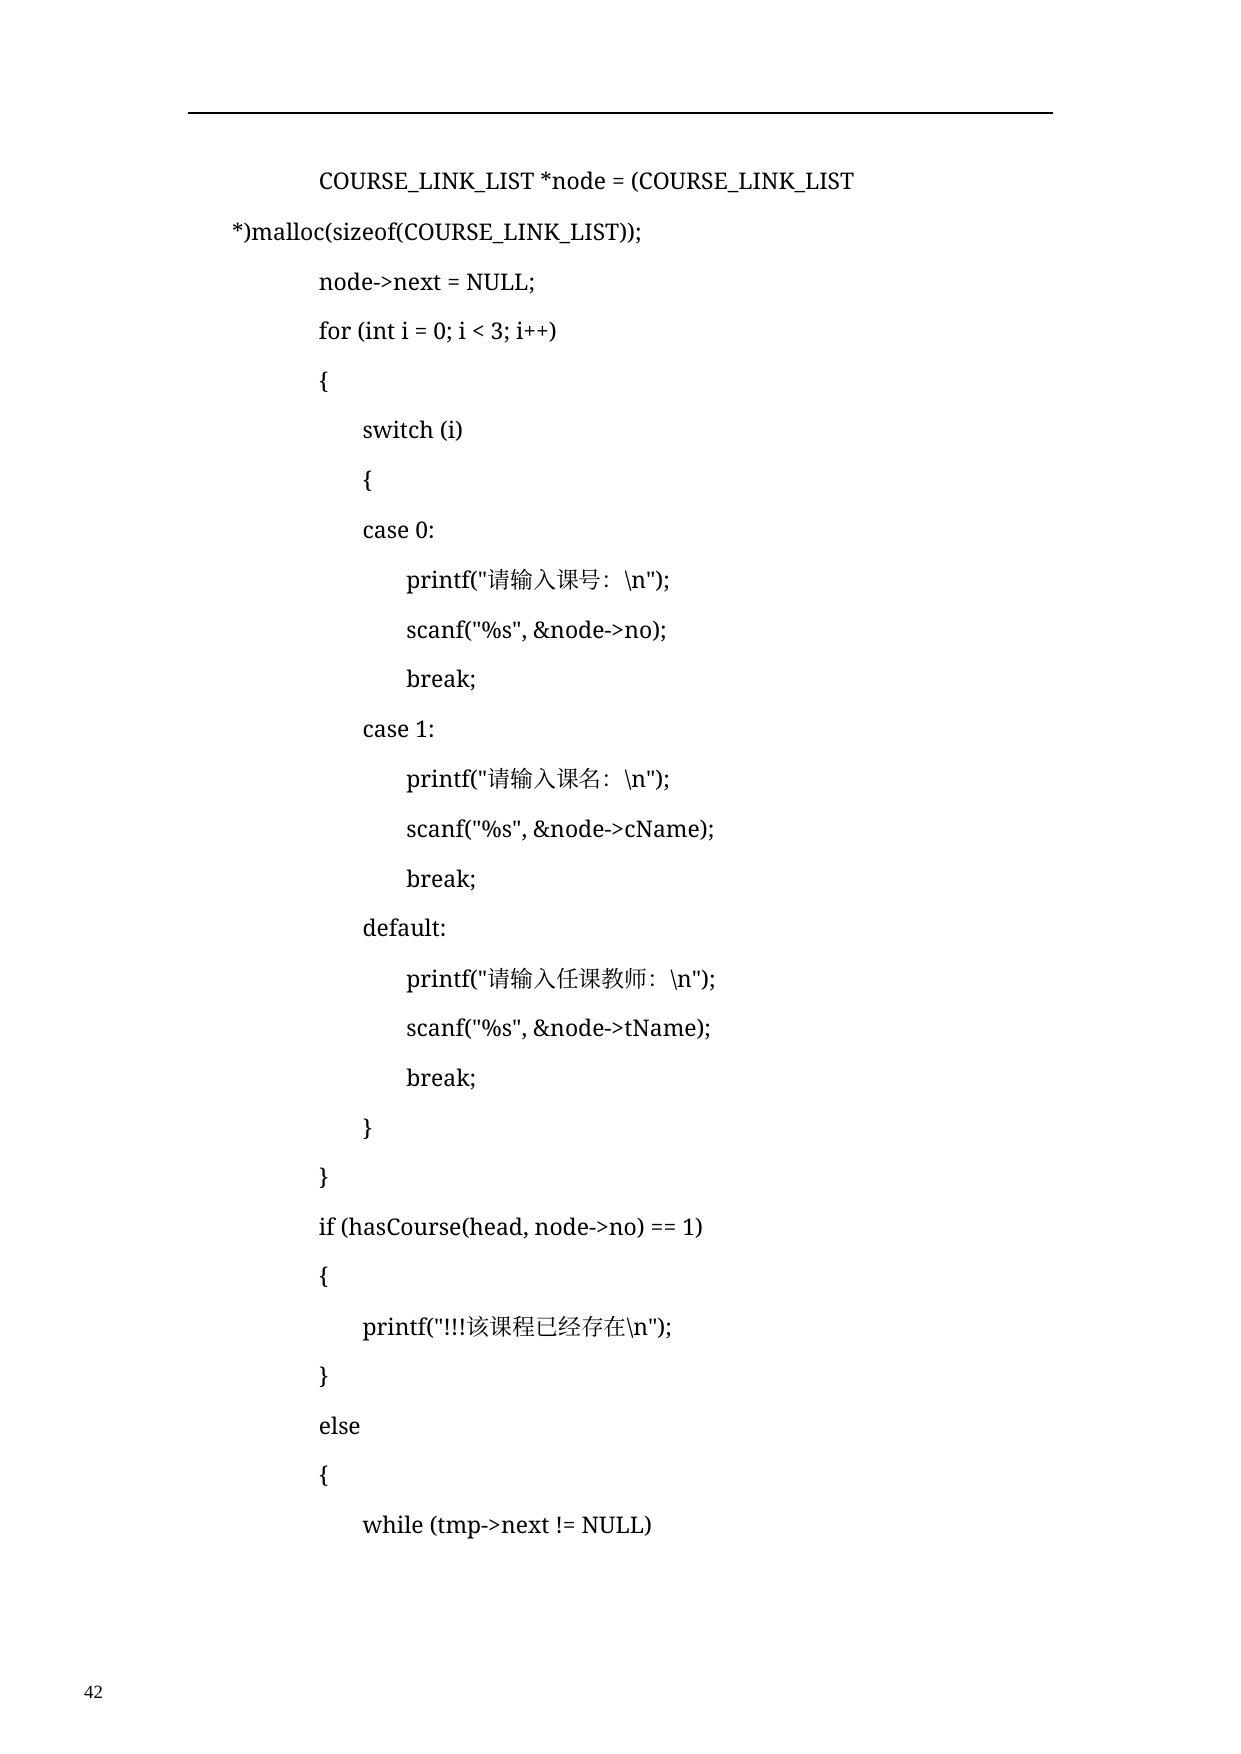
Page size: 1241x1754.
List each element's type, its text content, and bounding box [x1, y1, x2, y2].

text else [232, 1408, 1053, 1442]
text break; [232, 662, 1053, 696]
text printf("请输入课名：\n"); [232, 761, 1053, 795]
text switch (i) [232, 413, 1053, 447]
text { [232, 463, 1053, 497]
text { [232, 1259, 1053, 1293]
text while (tmp->next != NULL) [232, 1508, 1053, 1542]
text node->next = NULL; [232, 264, 1053, 298]
text { [232, 1458, 1053, 1492]
text if (hasCourse(head, node->no) == 1) [232, 1209, 1053, 1243]
text COURSE_LINK_LIST *node = (COURSE_LINK_LIST *)malloc(sizeof(COURSE_LINK_LIST)); [232, 164, 1053, 249]
text printf("!!!该课程已经存在\n"); [232, 1308, 1053, 1342]
text break; [232, 861, 1053, 895]
text default: [232, 911, 1053, 945]
text scanf("%s", &node->no); [232, 612, 1053, 646]
text for (int i = 0; i < 3; i++) [232, 314, 1053, 348]
text scanf("%s", &node->tName); [232, 1011, 1053, 1045]
text case 1: [232, 712, 1053, 746]
text } [232, 1359, 1053, 1393]
text printf("请输入课号：\n"); [232, 562, 1053, 596]
text } [232, 1110, 1053, 1144]
text case 0: [232, 512, 1053, 546]
text scanf("%s", &node->cName); [232, 812, 1053, 846]
text printf("请输入任课教师：\n"); [232, 960, 1053, 994]
text } [232, 1160, 1053, 1194]
text break; [232, 1061, 1053, 1094]
text { [232, 363, 1053, 397]
